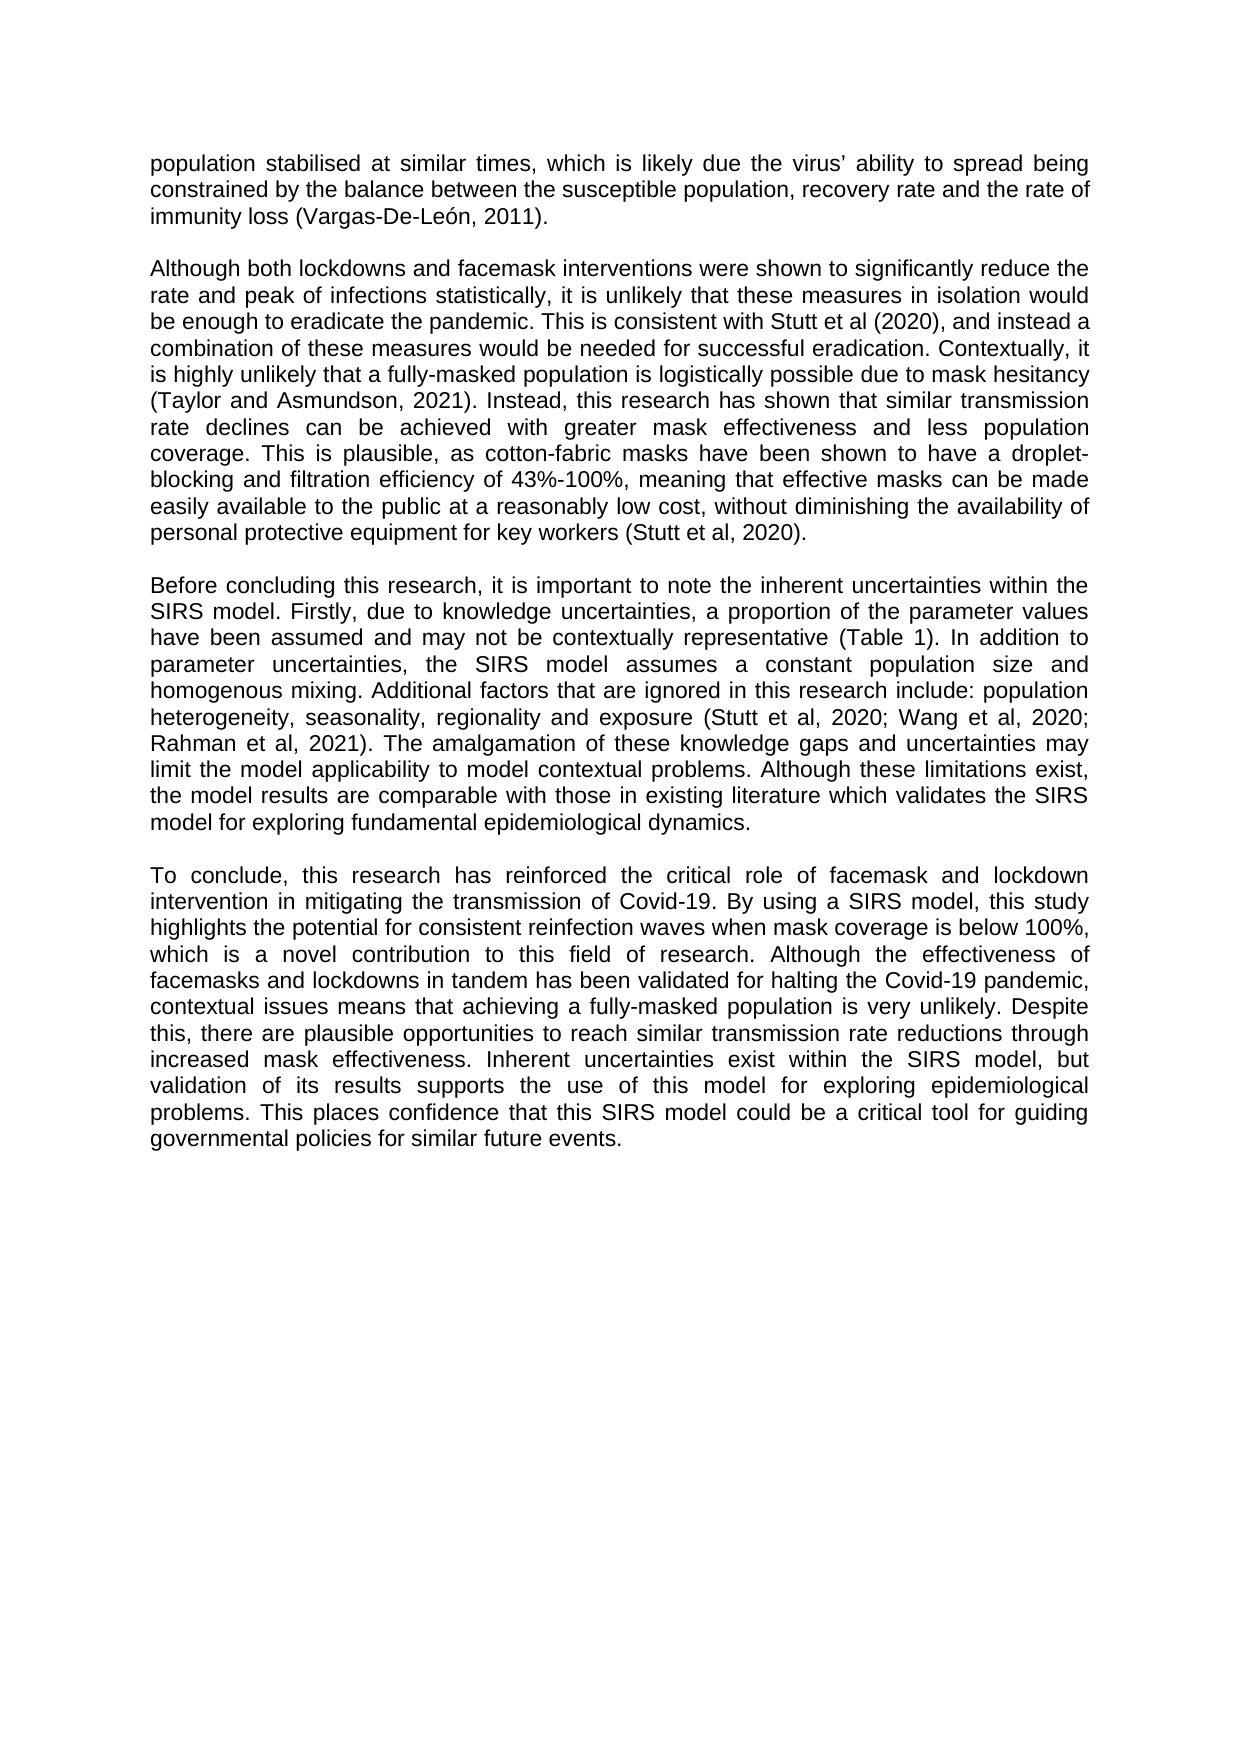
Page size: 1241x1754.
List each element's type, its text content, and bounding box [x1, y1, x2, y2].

text Before concluding this research, it is important to note the inherent uncertainties within the SIRS model. Firstly, due to knowledge uncertainties, a proportion of the parameter values have been assumed and may not be contextually representative (Table 1). In addition to parameter uncertainties, the SIRS model assumes a constant population size and homogenous mixing. Additional factors that are ignored in this research include: population heterogeneity, seasonality, regionality and exposure (Stutt et al, 2020; Wang et al, 2020; Rahman et al, 2021). The amalgamation of these knowledge gaps and uncertainties may limit the model applicability to model contextual problems. Although these limitations exist, the model results are comparable with those in existing literature which validates the SIRS model for exploring fundamental epidemiological dynamics. [150, 572, 1090, 835]
text To conclude, this research has reinforced the critical role of facemask and lockdown intervention in mitigating the transmission of Covid-19. By using a SIRS model, this study highlights the potential for consistent reinfection waves when mask coverage is below 100%, which is a novel contribution to this field of research. Although the effectiveness of facemasks and lockdowns in tandem has been validated for halting the Covid-19 pandemic, contextual issues means that achieving a fully-masked population is very unlikely. Despite this, there are plausible opportunities to reach similar transmission rate reductions through increased mask effectiveness. Inherent uncertainties exist within the SIRS model, but validation of its results supports the use of this model for exploring epidemiological problems. This places confidence that this SIRS model could be a critical tool for guiding governmental policies for similar future events. [150, 862, 1090, 1151]
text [150, 150, 1090, 229]
text Although both lockdowns and facemask interventions were shown to significantly reduce the rate and peak of infections statistically, it is unlikely that these measures in isolation would be enough to eradicate the pandemic. This is consistent with Stutt et al (2020), and instead a combination of these measures would be needed for successful eradication. Contextually, it is highly unlikely that a fully-masked population is logistically possible due to mask hesitancy (Taylor and Asmundson, 2021). Instead, this research has shown that similar transmission rate declines can be achieved with greater mask effectiveness and less population coverage. This is plausible, as cotton-fabric masks have been shown to have a droplet-blocking and filtration efficiency of 43%-100%, meaning that effective masks can be made easily available to the public at a reasonably low cost, without diminishing the availability of personal protective equipment for key workers (Stutt et al, 2020). [150, 255, 1090, 545]
